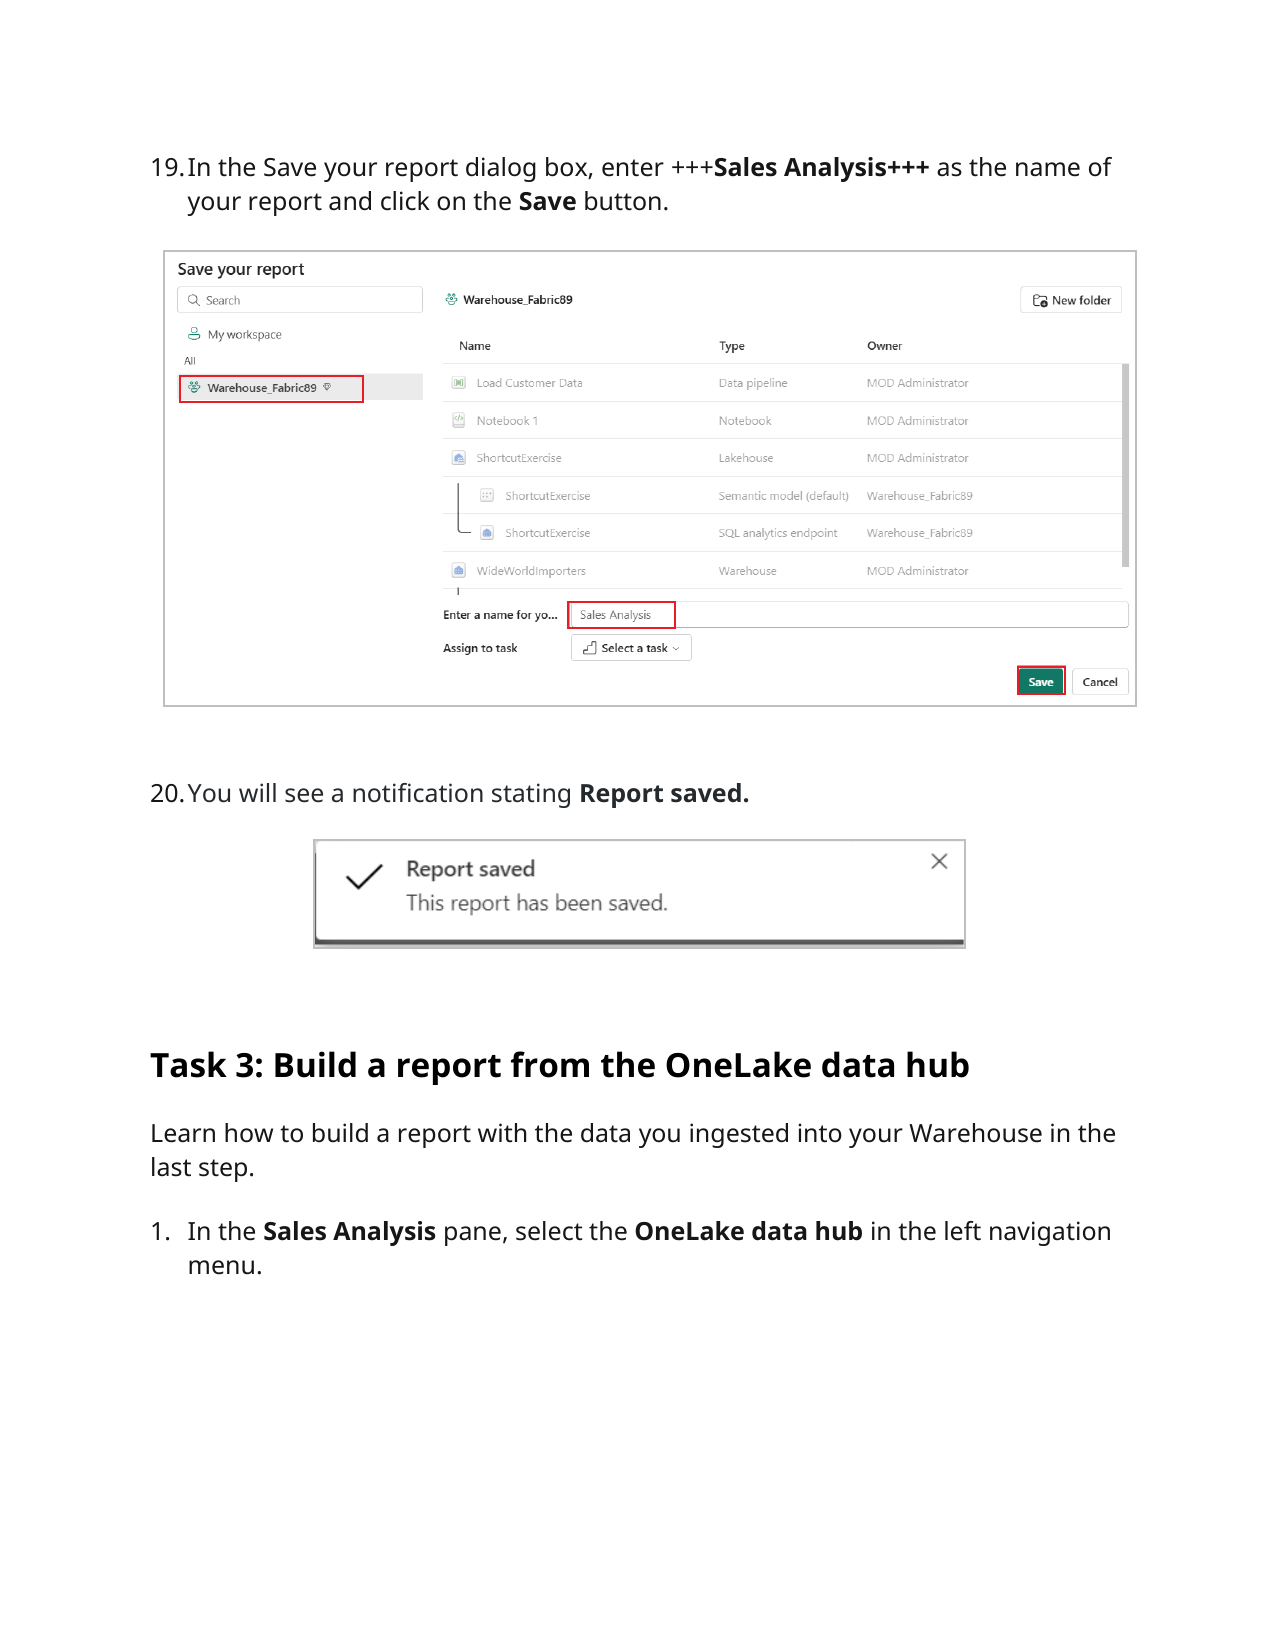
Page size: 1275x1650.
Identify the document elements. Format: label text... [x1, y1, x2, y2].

list In the Sales Analysis pane, select the OneLake data hub in the left navigation menu. [150, 1213, 1125, 1281]
text Learn how to build a report with the data you ingested into your Warehouse in the last step. [150, 1116, 1125, 1184]
list You will see a notification stating Report saved. [150, 776, 1125, 810]
subtitle Task 3: Build a report from the OneLake data hub [150, 1041, 1125, 1087]
picture [165, 252, 1135, 705]
picture [315, 841, 964, 947]
list In the Save your report dialog box, enter +++Sales Analysis+++ as the name of your report and click on the Save button. [150, 150, 1125, 218]
